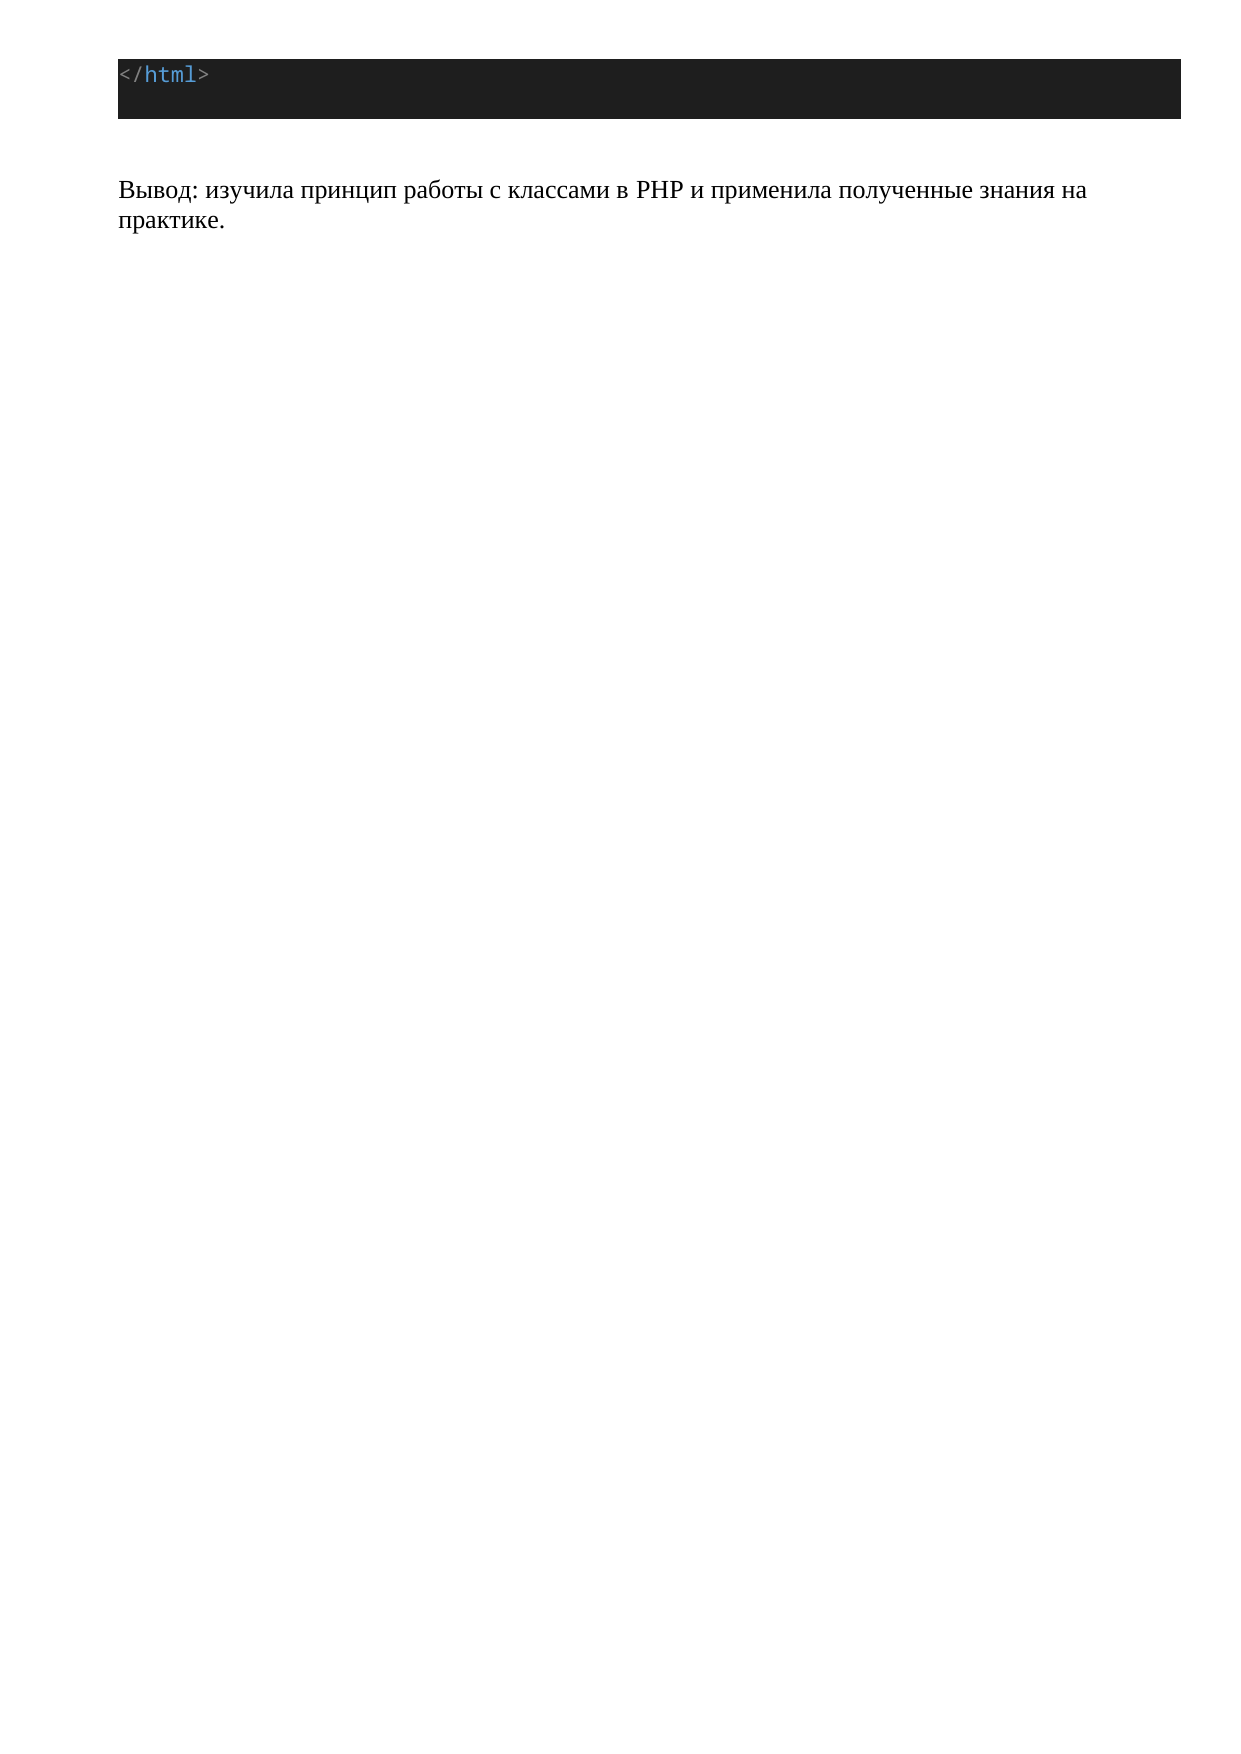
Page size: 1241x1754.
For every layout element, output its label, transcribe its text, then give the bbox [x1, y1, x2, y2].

text Вывод: изучила принцип работы с классами в PHP и применила полученные знания на практике. [118, 174, 1181, 234]
text </html> [118, 59, 1181, 89]
